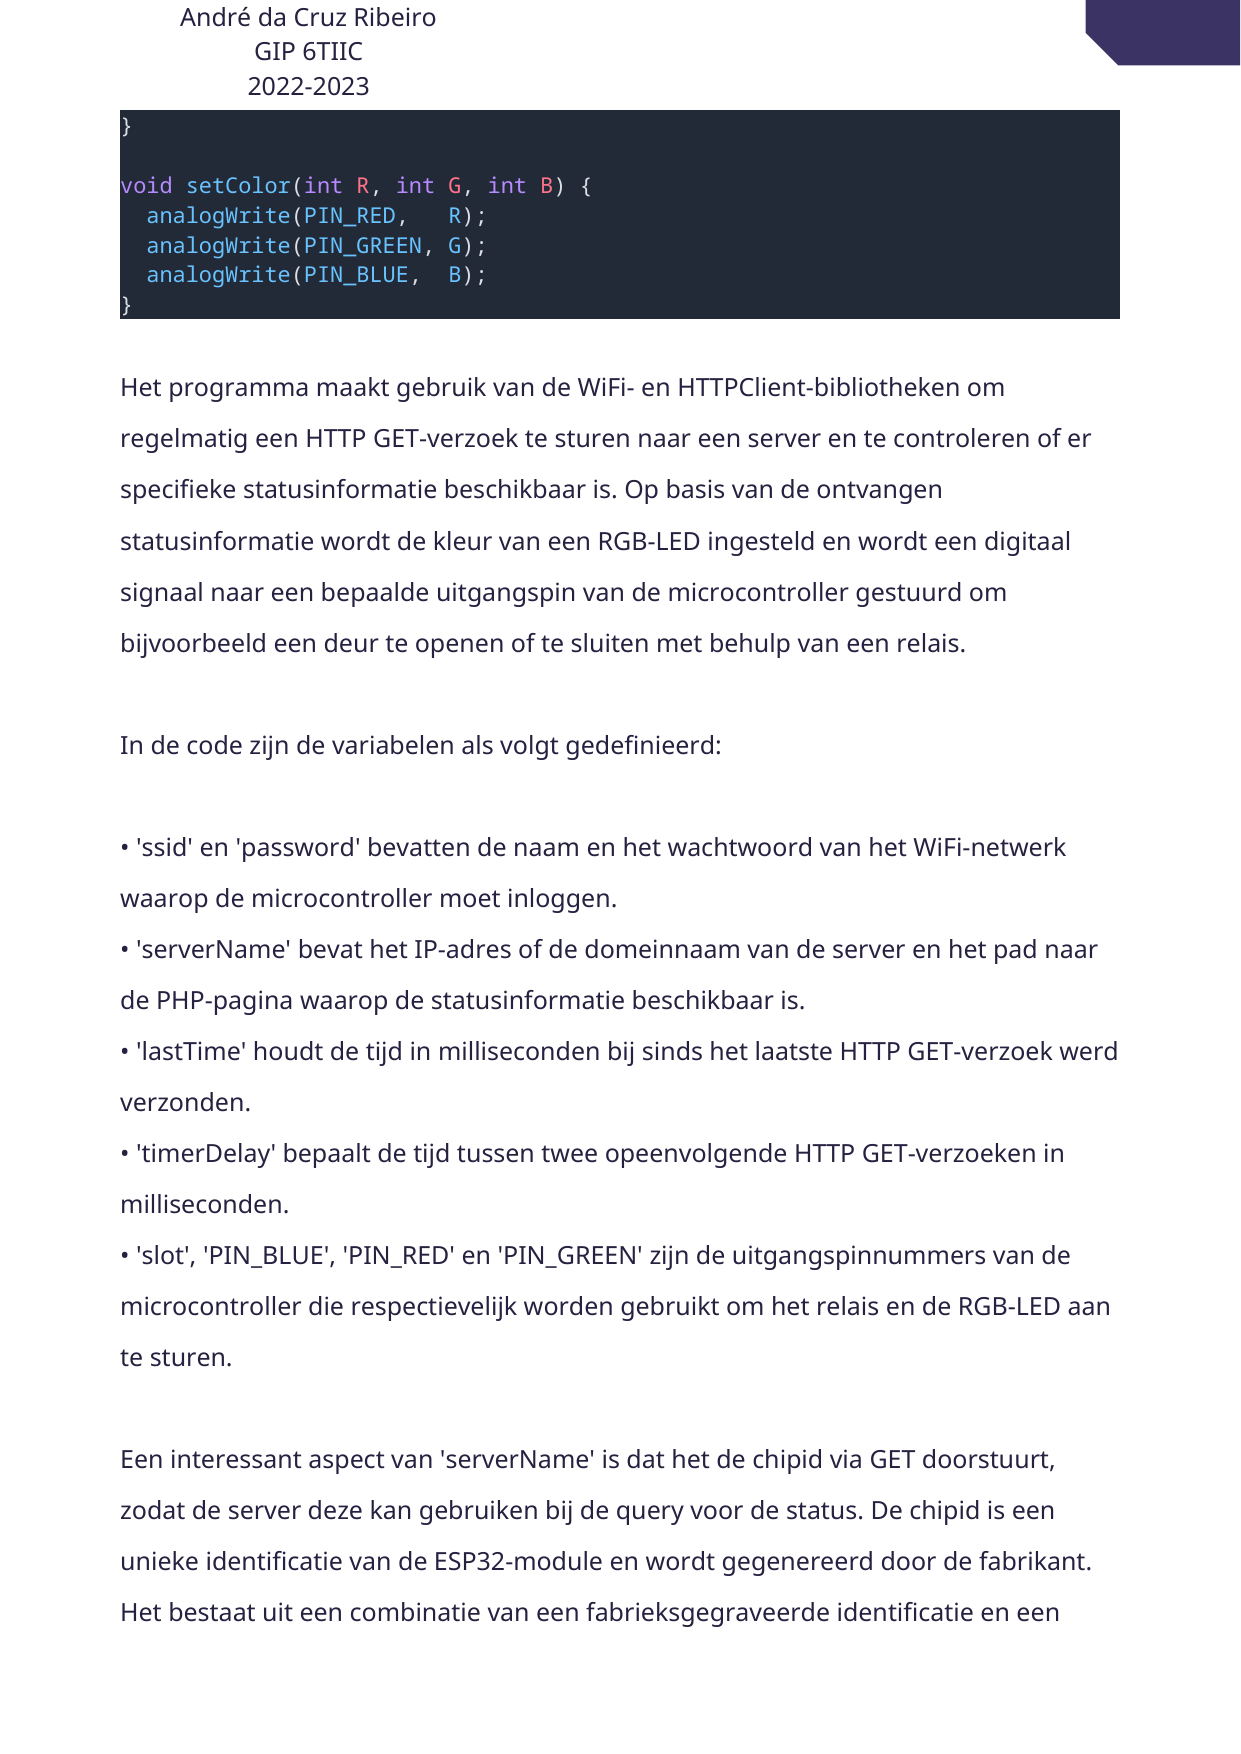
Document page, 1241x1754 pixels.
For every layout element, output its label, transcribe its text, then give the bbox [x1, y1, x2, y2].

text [120, 1442, 1120, 1629]
text Het programma maakt gebruik van de WiFi- en HTTPClient-bibliotheken om regelmatig een HTTP GET-verzoek te sturen naar een server en te controleren of er specifieke statusinformatie beschikbaar is. Op basis van de ontvangen statusinformatie wordt de kleur van een RGB-LED ingesteld en wordt een digitaal signaal naar een bepaalde uitgangspin van de microcontroller gestuurd om bijvoorbeeld een deur te openen of te sluiten met behulp van een relais. [120, 370, 1120, 659]
text analogWrite(PIN_BLUE, B); [120, 259, 1120, 289]
text • 'serverName' bevat het IP-adres of de domeinnaam van de server en het pad naar de PHP-pagina waarop de statusinformatie beschikbaar is. [120, 931, 1120, 1017]
text analogWrite(PIN_RED, R); [120, 200, 1120, 229]
text • 'ssid' en 'password' bevatten de naam en het wachtwoord van het WiFi-netwerk waarop de microcontroller moet inloggen. [120, 829, 1120, 914]
text } [120, 289, 1120, 319]
text void setColor(int R, int G, int B) { [120, 170, 1120, 200]
text • 'slot', 'PIN_BLUE', 'PIN_RED' en 'PIN_GREEN' zijn de uitgangspinnummers van de microcontroller die respectievelijk worden gebruikt om het relais en de RGB-LED aan te sturen. [120, 1238, 1120, 1374]
text analogWrite(PIN_GREEN, G); [120, 229, 1120, 259]
text • 'lastTime' houdt de tijd in milliseconden bij sinds het laatste HTTP GET-verzoek werd verzonden. [120, 1033, 1120, 1119]
text • 'timerDelay' bepaalt de tijd tussen twee opeenvolgende HTTP GET-verzoeken in milliseconden. [120, 1136, 1120, 1221]
text In de code zijn de variabelen als volgt gedefinieerd: [120, 727, 1120, 761]
text } [120, 110, 1120, 140]
